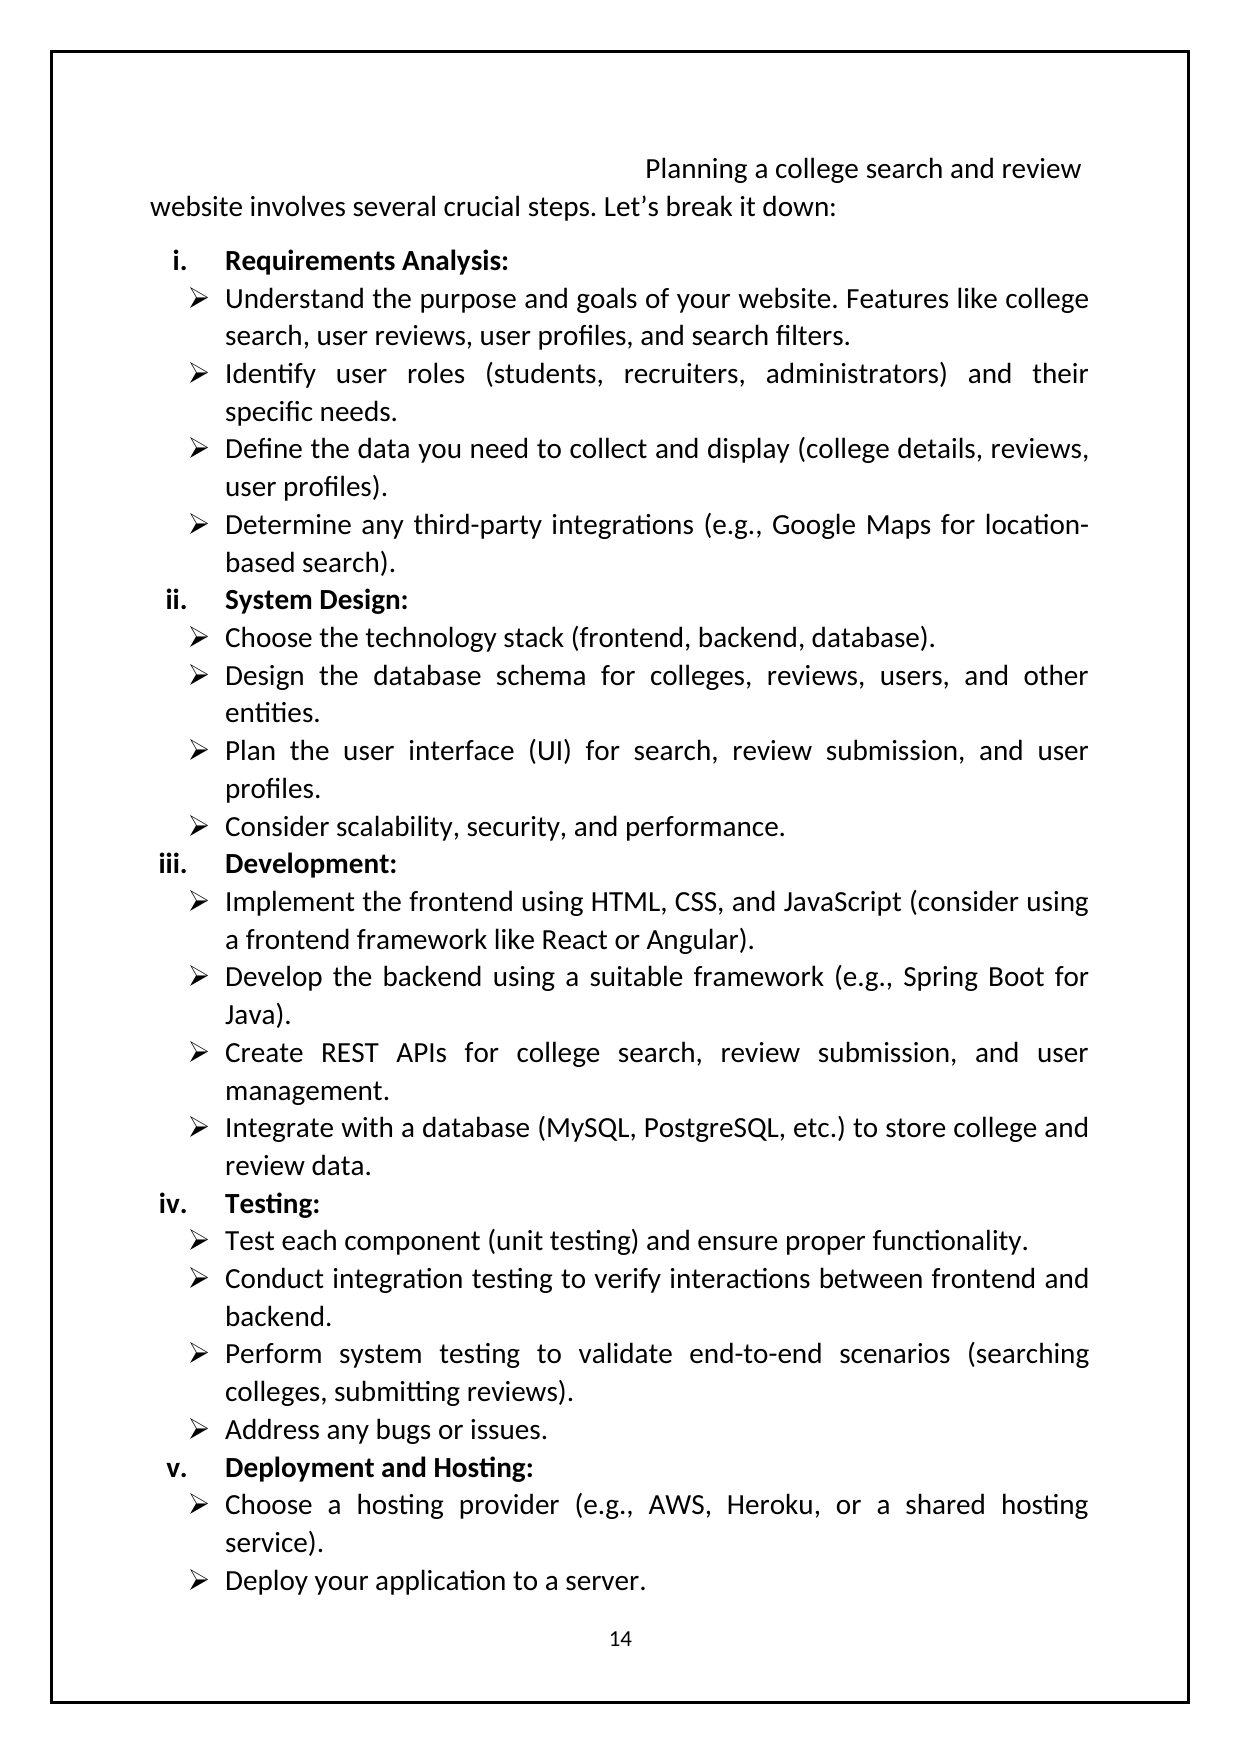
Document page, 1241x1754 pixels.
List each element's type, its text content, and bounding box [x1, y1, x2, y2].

list Consider scalability, security, and performance. [187, 808, 1090, 843]
text Planning a college search and review website involves several crucial steps. Let’s break it down: [150, 150, 1090, 223]
list Implement the frontend using HTML, CSS, and JavaScript (consider using a frontend framework like React or Angular). [187, 883, 1090, 956]
list Develop the backend using a suitable framework (e.g., Spring Boot for Java). [187, 958, 1090, 1032]
list Deploy your application to a server. [187, 1562, 1090, 1597]
list Conduct integration testing to verify interactions between frontend and backend. [187, 1260, 1090, 1333]
list Plan the user interface (UI) for search, review submission, and user profiles. [187, 732, 1090, 806]
list Choose a hosting provider (e.g., AWS, Heroku, or a shared hosting service). [187, 1486, 1090, 1560]
list Design the database schema for colleges, reviews, users, and other entities. [187, 657, 1090, 730]
list Deployment and Hosting: [187, 1449, 1090, 1484]
list Perform system testing to validate end-to-end scenarios (searching colleges, submitting reviews). [187, 1336, 1090, 1409]
list Test each component (unit testing) and ensure proper functionality. [187, 1222, 1090, 1258]
list Define the data you need to collect and display (college details, reviews, user profiles). [187, 431, 1090, 504]
list Create REST APIs for college search, review submission, and user management. [187, 1034, 1090, 1107]
list Understand the purpose and goals of your website. Features like college search, user reviews, user profiles, and search filters. [187, 280, 1090, 353]
list System Design: [187, 581, 1090, 617]
list Requirements Analysis: [187, 242, 1090, 278]
list Integrate with a database (MySQL, PostgreSQL, etc.) to store college and review data. [187, 1109, 1090, 1183]
list Identify user roles (students, recruiters, administrators) and their specific needs. [187, 355, 1090, 428]
list Development: [187, 845, 1090, 881]
list Address any bugs or issues. [187, 1411, 1090, 1447]
list Determine any third-party integrations (e.g., Google Maps for location-based search). [187, 506, 1090, 579]
list Testing: [187, 1185, 1090, 1220]
list Choose the technology stack (frontend, backend, database). [187, 619, 1090, 655]
